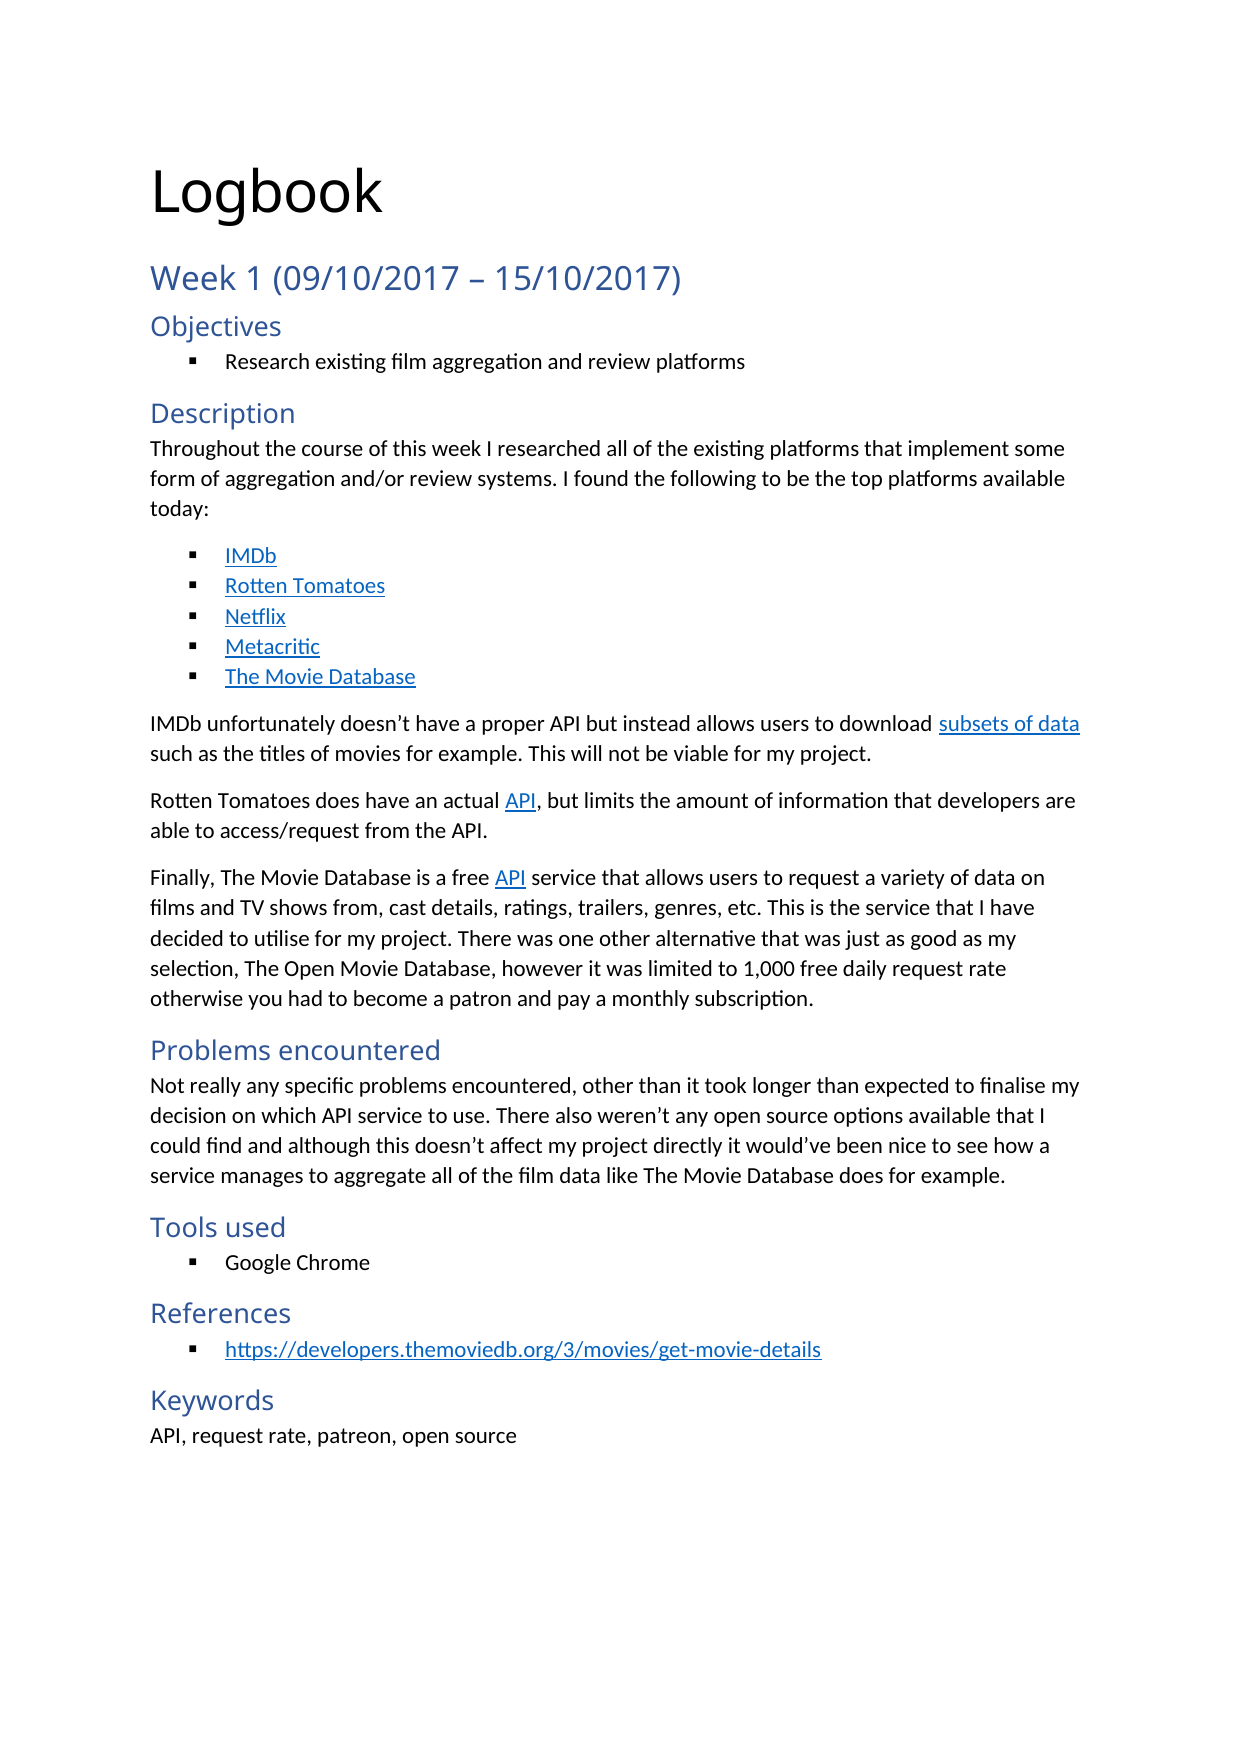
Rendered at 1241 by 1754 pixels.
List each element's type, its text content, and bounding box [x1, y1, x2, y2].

list The Movie Database [187, 662, 1090, 690]
text IMDb unfortunately doesn’t have a proper API but instead allows users to download subsets of data such as the titles of movies for example. This will not be viable for my project. [150, 709, 1090, 767]
text Finally, The Movie Database is a free API service that allows users to request a variety of data on films and TV shows from, cast details, ratings, trailers, genres, etc. This is the service that I have decided to utilise for my project. There was one other alternative that was just as good as my selection, The Open Movie Database, however it was limited to 1,000 free daily request rate otherwise you had to become a patron and pay a monthly subscription. [150, 863, 1090, 1012]
subtitle Problems encountered [150, 1031, 1090, 1068]
subtitle References [150, 1295, 1090, 1332]
subtitle Keywords [150, 1382, 1090, 1418]
text API, request rate, patreon, open source [150, 1421, 1090, 1449]
list Rotten Tomatoes [187, 572, 1090, 599]
text Throughout the course of this week I researched all of the existing platforms that implement some form of aggregation and/or review systems. I found the following to be the top platforms available today: [150, 434, 1090, 522]
subtitle Week 1 (09/10/2017 – 15/10/2017) [150, 254, 1090, 300]
text Not really any specific problems encountered, other than it took longer than expected to finalise my decision on which API service to use. There also weren’t any open source options available that I could find and although this doesn’t affect my project directly it would’ve been nice to see how a service manages to aggregate all of the film data like The Movie Database does for example. [150, 1071, 1090, 1189]
subtitle Objectives [150, 308, 1090, 344]
title Logbook [150, 150, 1090, 229]
list Google Chrome [187, 1248, 1090, 1276]
list Research existing film aggregation and review platforms [187, 347, 1090, 375]
subtitle Tools used [150, 1208, 1090, 1245]
list Metacritic [187, 632, 1090, 660]
text Rotten Tomatoes does have an actual API, but limits the amount of information that developers are able to access/request from the API. [150, 786, 1090, 844]
subtitle Description [150, 394, 1090, 431]
list IMDb [187, 541, 1090, 569]
list https://developers.themoviedb.org/3/movies/get-movie-details [187, 1335, 1090, 1363]
list Netflix [187, 602, 1090, 630]
